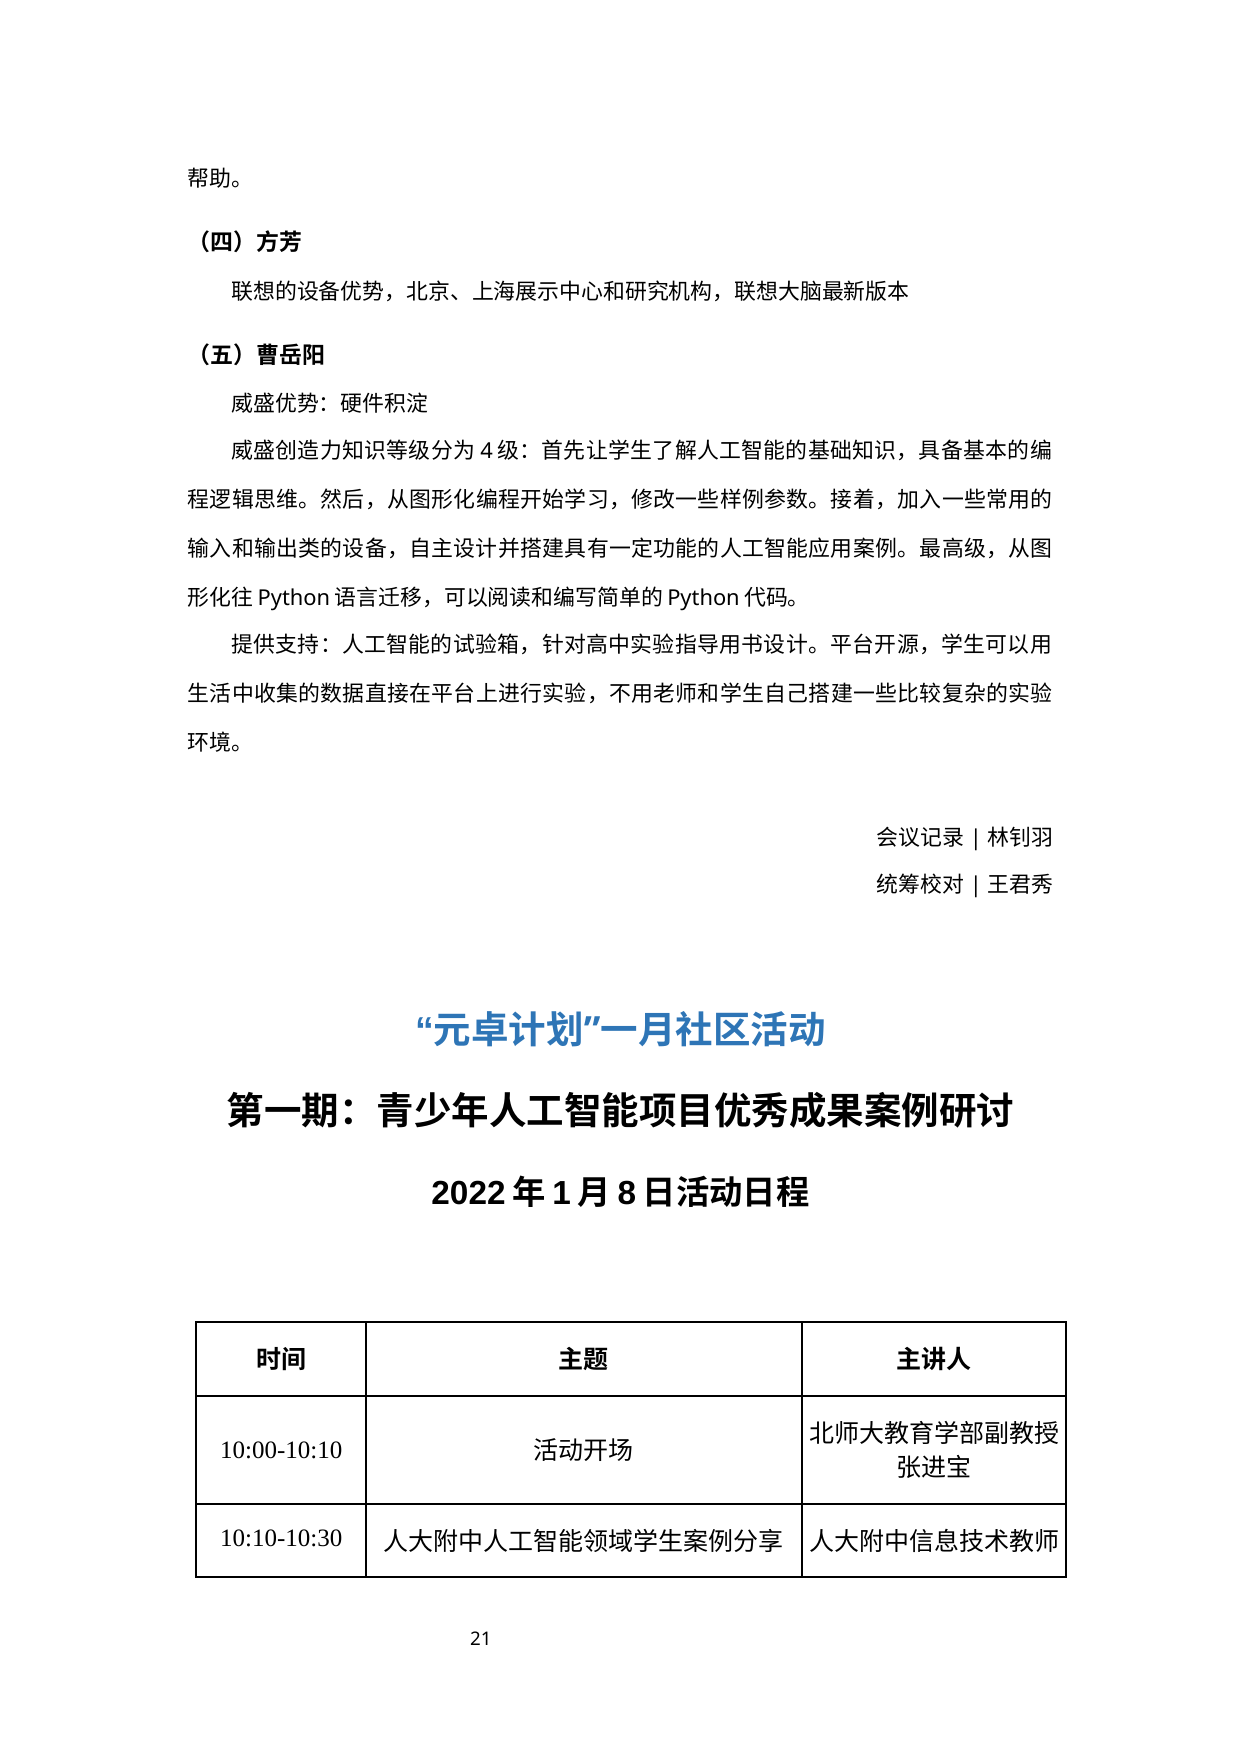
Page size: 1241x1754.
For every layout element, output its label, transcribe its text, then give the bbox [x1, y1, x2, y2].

text （四）方芳 [187, 226, 1053, 258]
table_cell 10:10-10:30 [197, 1505, 365, 1576]
text 统筹校对 | 王君秀 [187, 867, 1053, 900]
table_header 主讲人 [803, 1323, 1065, 1395]
table_cell 北师大教育学部副教授张进宝 [803, 1397, 1065, 1502]
table_cell 人大附中信息技术教师梁霄 [803, 1505, 1065, 1576]
table_cell 活动开场 [367, 1397, 801, 1502]
text （五）曹岳阳 [187, 338, 1053, 371]
text 威盛创造力知识等级分为4级：首先让学生了解人工智能的基础知识，具备基本的编程逻辑思维。然后，从图形化编程开始学习，修改一些样例参数。接着，加入一些常用的输入和输出类的设备，自主设计并搭建具有一定功能的人工智能应用案例。最高级，从图形化往Python语言迁移，可以阅读和编写简单的Python代码。 [187, 434, 1053, 613]
table_cell 人大附中人工智能领域学生案例分享 [367, 1505, 801, 1576]
table_header 主题 [367, 1323, 801, 1395]
text 会议记录 | 林钊羽 [187, 820, 1053, 853]
text 联想的设备优势，北京、上海展示中心和研究机构，联想大脑最新版本 [187, 274, 1053, 307]
text 2022年1月8日活动日程 [187, 1159, 1053, 1224]
text 提供支持：人工智能的试验箱，针对高中实验指导用书设计。平台开源，学生可以用生活中收集的数据直接在平台上进行实验，不用老师和学生自己搭建一些比较复杂的实验环境。 [187, 628, 1053, 758]
text “元卓计划”一月社区活动 [187, 996, 1053, 1061]
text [187, 162, 1053, 194]
text 第一期：青少年人工智能项目优秀成果案例研讨 [187, 1077, 1053, 1142]
table_cell 10:00-10:10 [197, 1397, 365, 1502]
text 威盛优势：硬件积淀 [187, 387, 1053, 419]
table_header 时间 [197, 1323, 365, 1395]
